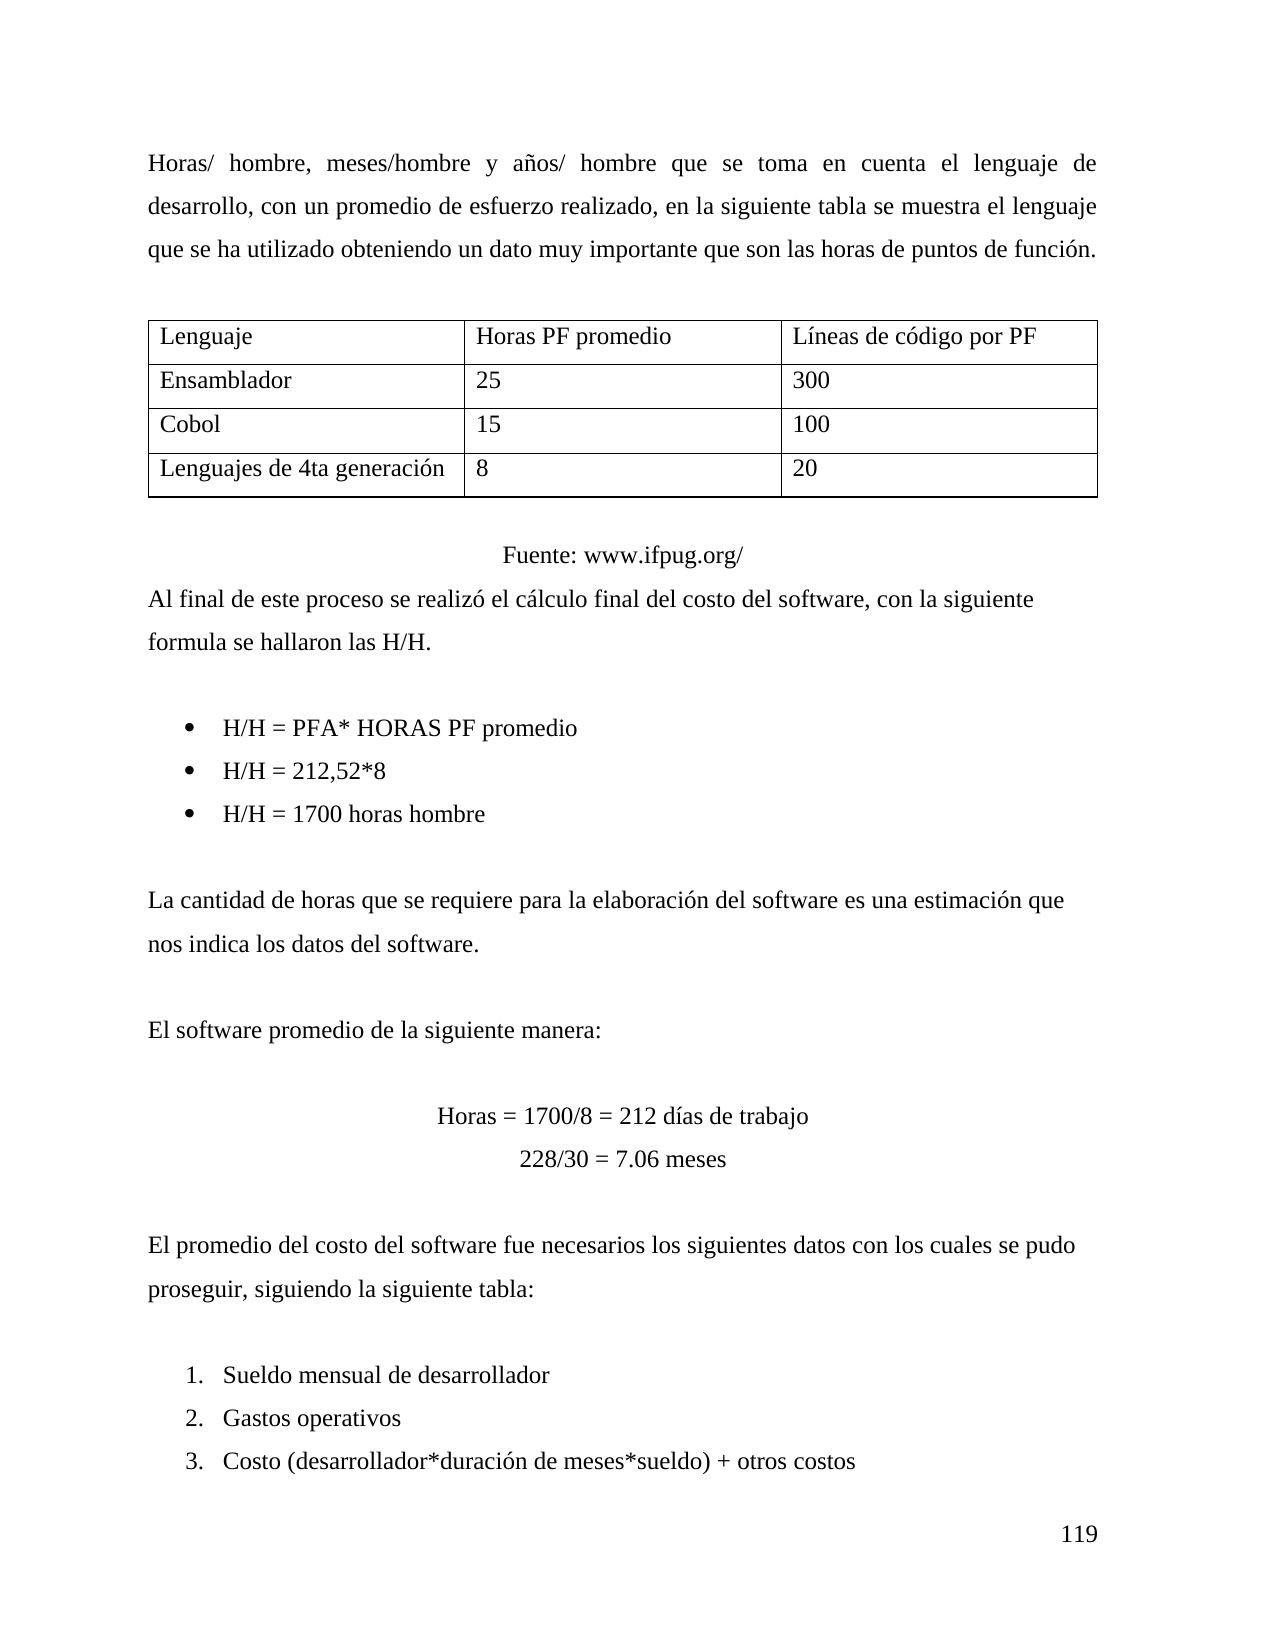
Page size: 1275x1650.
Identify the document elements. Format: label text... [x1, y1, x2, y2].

list Gastos operativos [185, 1403, 1098, 1432]
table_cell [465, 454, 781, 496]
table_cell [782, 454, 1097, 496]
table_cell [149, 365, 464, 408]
list H/H = 1700 horas hombre [185, 799, 1098, 828]
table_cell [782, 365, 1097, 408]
text El promedio del costo del software fue necesarios los siguientes datos con los cuales se pudo proseguir, siguiendo la siguiente tabla: [148, 1231, 1098, 1302]
list Sueldo mensual de desarrollador [185, 1360, 1098, 1389]
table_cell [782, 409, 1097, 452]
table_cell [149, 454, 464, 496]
text 228/30 = 7.06 meses [148, 1144, 1098, 1173]
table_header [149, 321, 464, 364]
text La cantidad de horas que se requiere para la elaboración del software es una estimación que nos indica los datos del software. [148, 886, 1098, 957]
list H/H = 212,52*8 [185, 756, 1098, 785]
list Costo (desarrollador*duración de meses*sueldo) + otros costos [185, 1446, 1098, 1475]
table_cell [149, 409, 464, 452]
list H/H = PFA* HORAS PF promedio [185, 713, 1098, 742]
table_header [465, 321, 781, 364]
text Horas/ hombre, meses/hombre y años/ hombre que se toma en cuenta el lenguaje de desarrollo, con un promedio de esfuerzo realizado, en la siguiente tabla se muestra el lenguaje que se ha utilizado obteniendo un dato muy importante que son las horas de puntos de función. [148, 148, 1098, 263]
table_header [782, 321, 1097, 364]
text Horas = 1700/8 = 212 días de trabajo [148, 1101, 1098, 1130]
text Al final de este proceso se realizó el cálculo final del costo del software, con la siguiente formula se hallaron las H/H. [148, 584, 1098, 656]
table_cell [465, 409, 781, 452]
text Fuente: www.ifpug.org/ [148, 541, 1098, 569]
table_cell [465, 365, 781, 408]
text El software promedio de la siguiente manera: [148, 1015, 1098, 1044]
